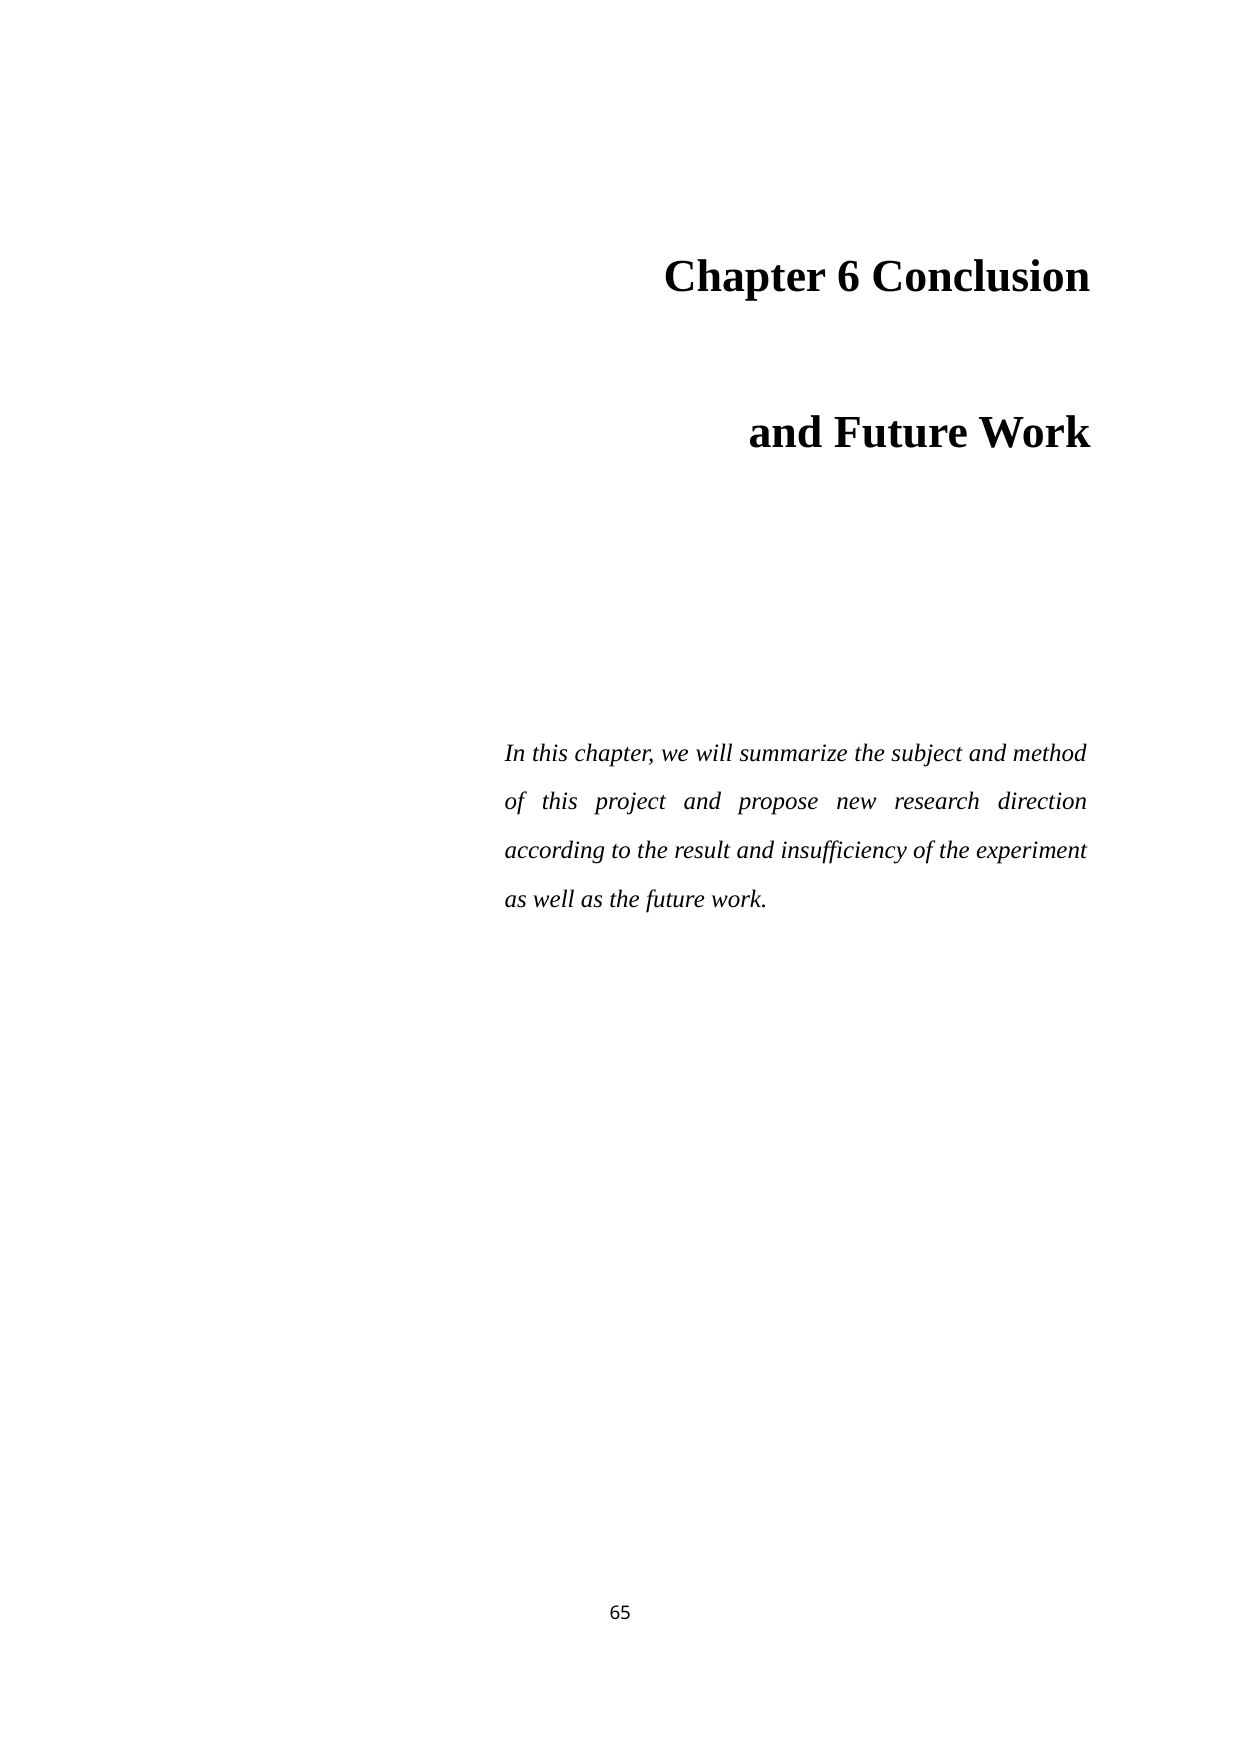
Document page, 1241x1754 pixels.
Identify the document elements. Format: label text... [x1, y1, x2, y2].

text In this chapter, we will summarize the subject and method of this project and propose new research direction according to the result and insufficiency of the experiment as well as the future work. [504, 736, 1090, 914]
subtitle Chapter 6 Conclusion and Future Work [445, 242, 1090, 463]
